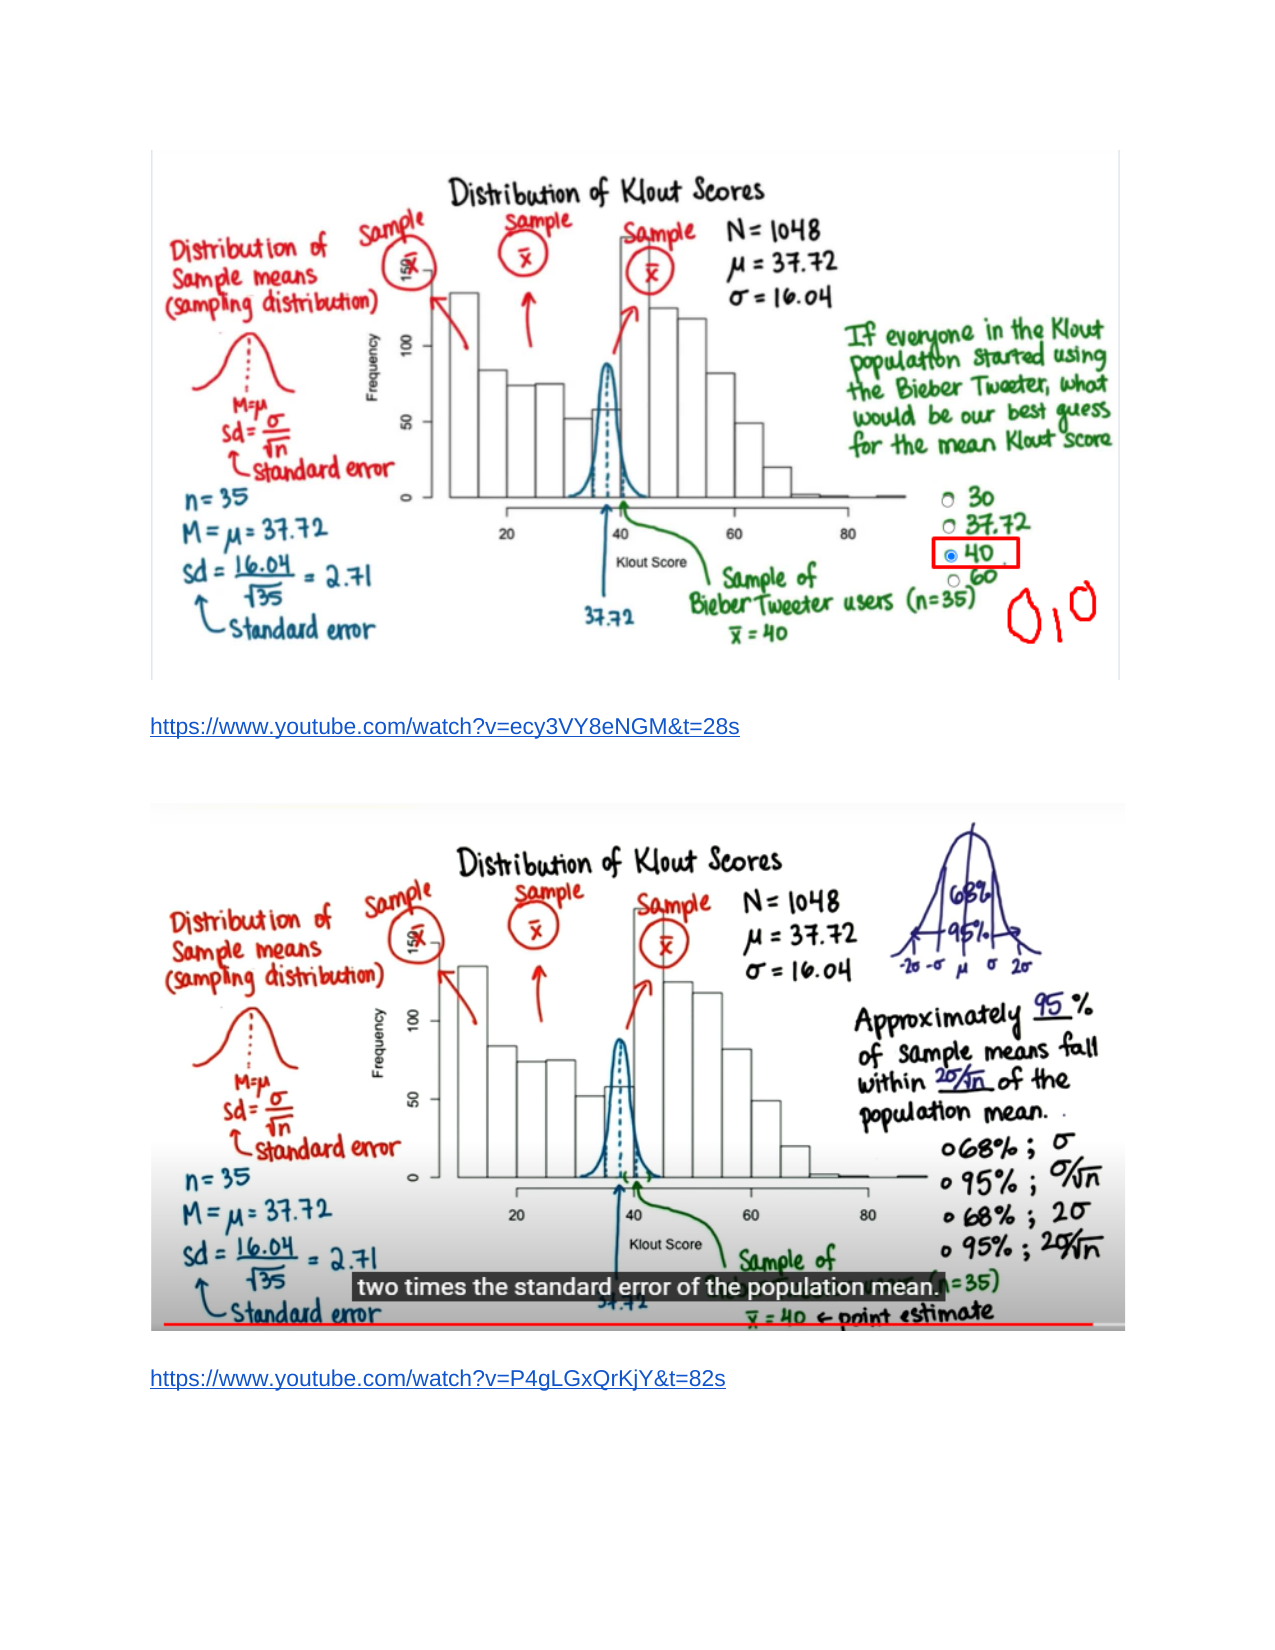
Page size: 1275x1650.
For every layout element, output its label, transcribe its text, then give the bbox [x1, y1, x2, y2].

text https://www.youtube.com/watch?v=P4gLGxQrKjY&t=82s [150, 1365, 1125, 1391]
text https://www.youtube.com/watch?v=ecy3VY8eNGM&t=28s [150, 713, 1125, 739]
picture [150, 150, 1125, 680]
picture [150, 803, 1125, 1331]
